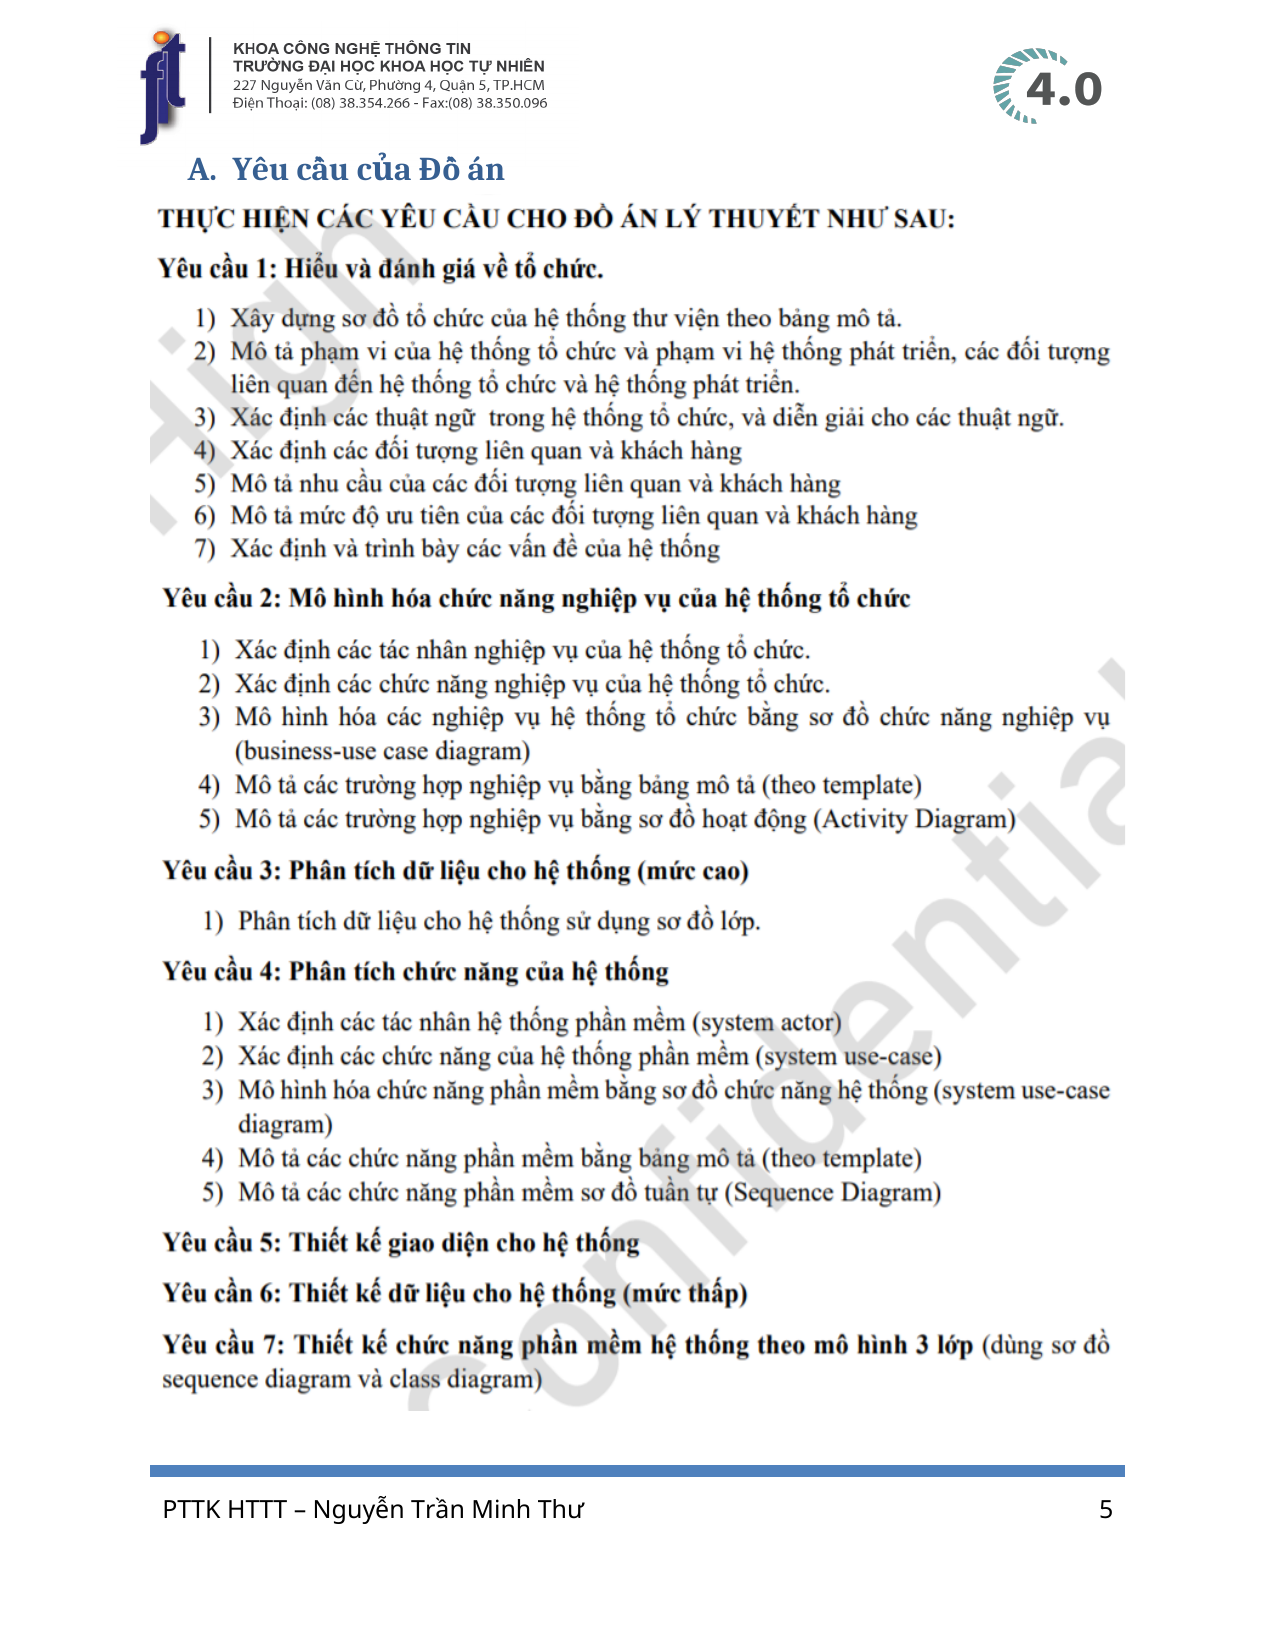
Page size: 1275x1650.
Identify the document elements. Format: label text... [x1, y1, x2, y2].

picture [150, 194, 1125, 570]
picture [117, 21, 580, 167]
picture [150, 574, 1125, 1411]
picture [985, 41, 1108, 127]
subtitle Yêu cầu của Đồ án [187, 150, 1125, 188]
